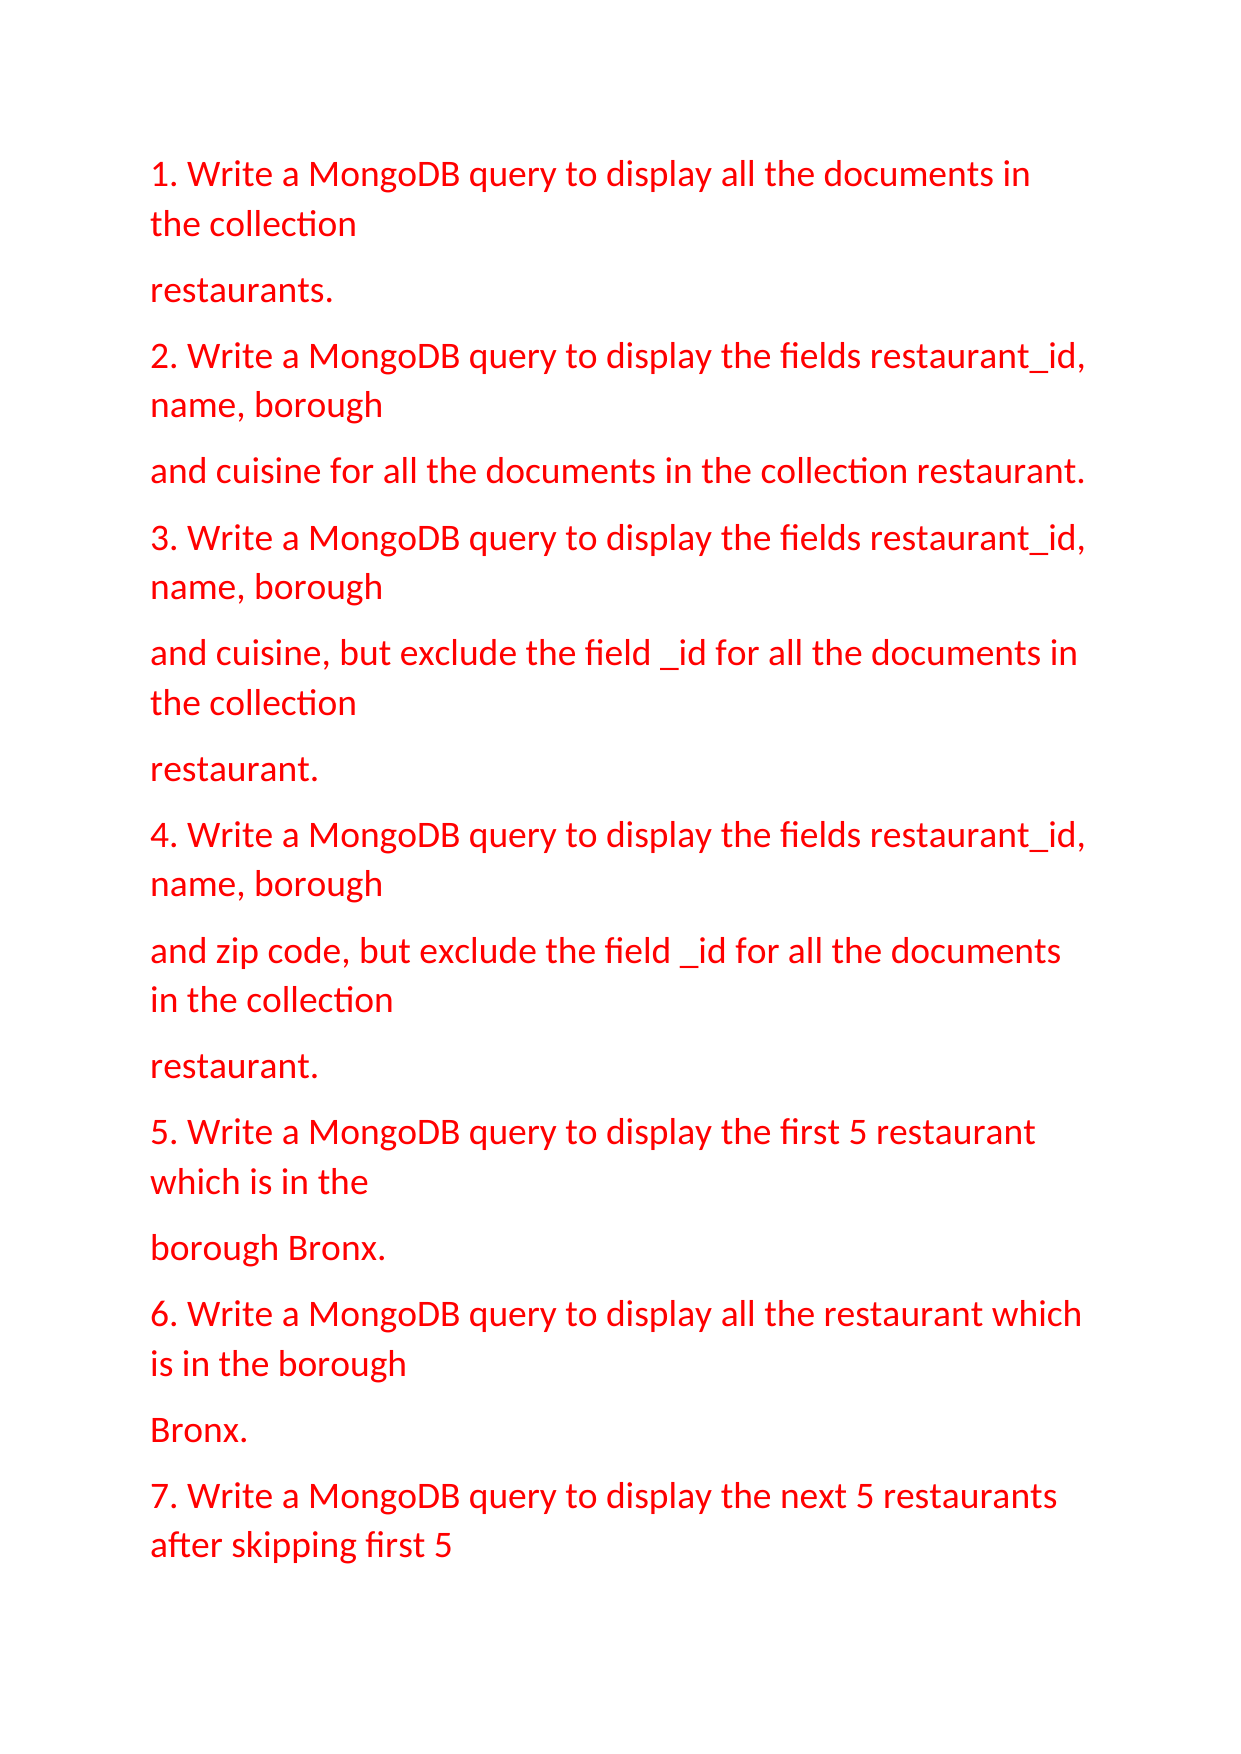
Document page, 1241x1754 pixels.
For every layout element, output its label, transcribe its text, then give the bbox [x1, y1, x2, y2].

text borough Bronx. [150, 1224, 1090, 1270]
text 6. Write a MongoDB query to display all the restaurant which is in the borough [150, 1290, 1090, 1385]
text 7. Write a MongoDB query to display the next 5 restaurants after skipping first 5 [150, 1472, 1090, 1567]
text and cuisine for all the documents in the collection restaurant. [150, 447, 1090, 493]
text 2. Write a MongoDB query to display the fields restaurant_id, name, borough [150, 332, 1090, 427]
text restaurant. [150, 745, 1090, 791]
text Bronx. [150, 1406, 1090, 1452]
text 1. Write a MongoDB query to display all the documents in the collection [150, 150, 1090, 245]
text 5. Write a MongoDB query to display the first 5 restaurant which is in the [150, 1108, 1090, 1204]
text 3. Write a MongoDB query to display the fields restaurant_id, name, borough [150, 513, 1090, 609]
text restaurant. [150, 1042, 1090, 1088]
text and cuisine, but exclude the field _id for all the documents in the collection [150, 629, 1090, 724]
text restaurants. [150, 266, 1090, 311]
text 4. Write a MongoDB query to display the fields restaurant_id, name, borough [150, 811, 1090, 906]
text and zip code, but exclude the field _id for all the documents in the collection [150, 927, 1090, 1022]
